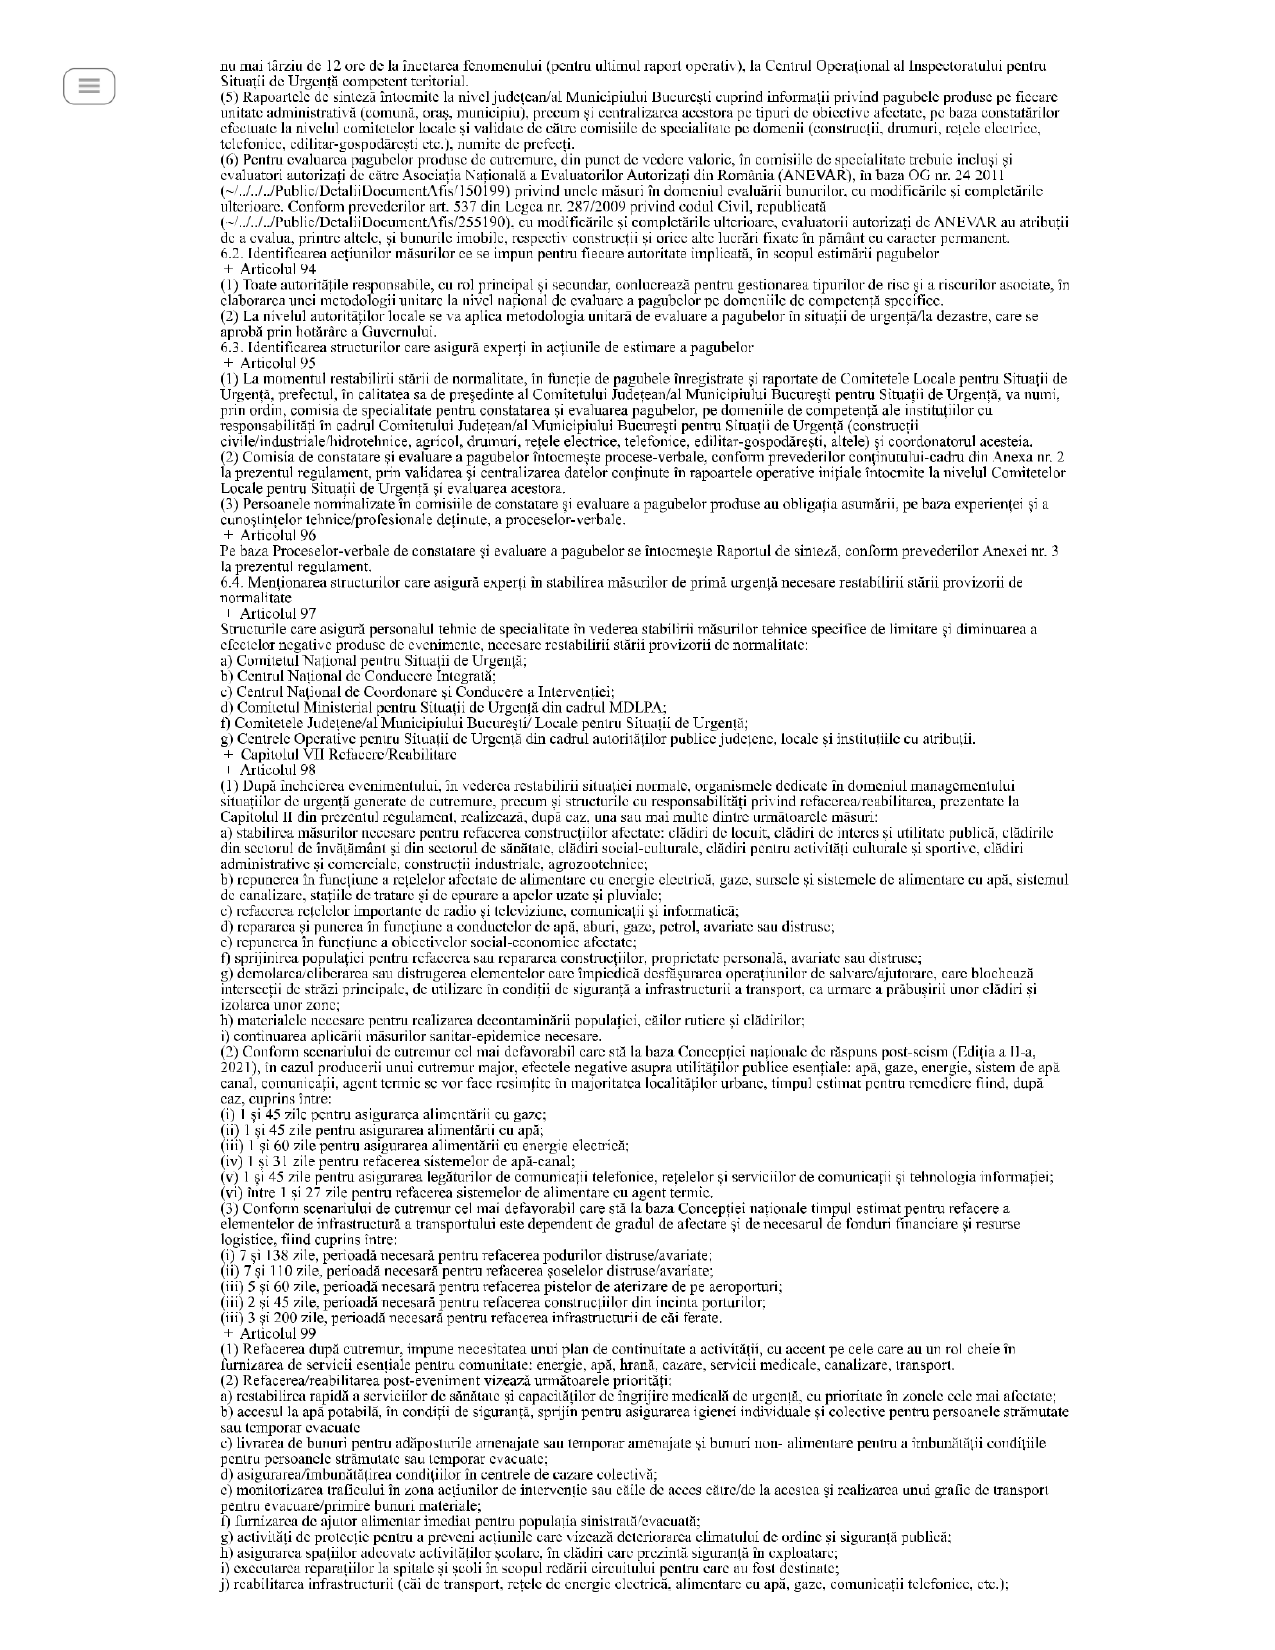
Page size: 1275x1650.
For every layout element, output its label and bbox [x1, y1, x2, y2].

picture [62, 57, 1072, 1594]
